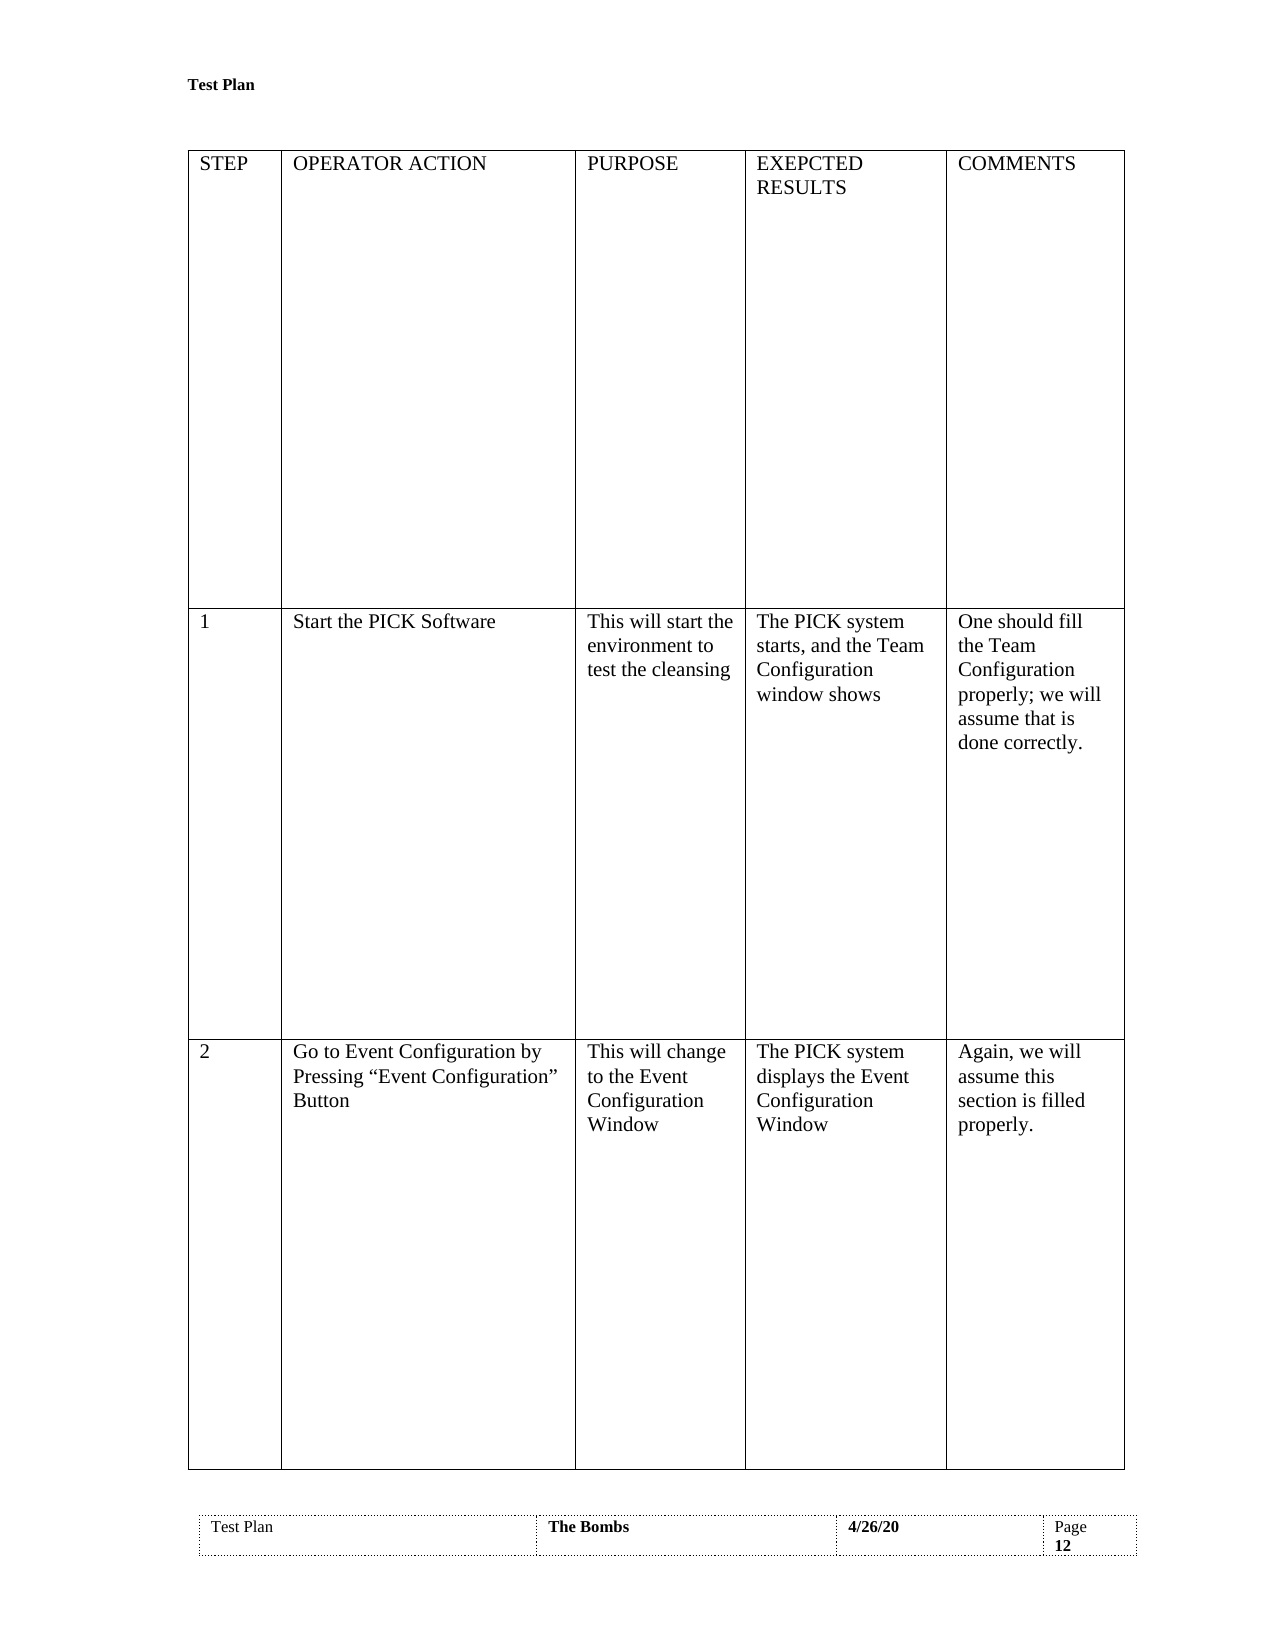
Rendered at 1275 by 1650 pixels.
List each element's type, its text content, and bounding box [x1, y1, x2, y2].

table_cell STEP [189, 151, 281, 608]
table_cell Go to Event Configuration by Pressing “Event Configuration” Button [282, 1040, 575, 1469]
table_cell The PICK system starts, and the Team Configuration window shows [746, 609, 946, 1038]
table_cell This will start the environment to test the cleansing [576, 609, 745, 1038]
table_cell One should fill the Team Configuration properly; we will assume that is done correctly. [947, 609, 1124, 1038]
table_cell Again, we will assume this section is filled properly. [947, 1040, 1124, 1469]
table_cell This will change to the Event Configuration Window [576, 1040, 745, 1469]
table_cell 1 [189, 609, 281, 1038]
table_cell PURPOSE [576, 151, 745, 608]
table_cell EXEPCTED RESULTS [746, 151, 946, 608]
table_cell COMMENTS [947, 151, 1124, 608]
table_cell The PICK system displays the Event Configuration Window [746, 1040, 946, 1469]
table_cell 2 [189, 1040, 281, 1469]
table_cell Start the PICK Software [282, 609, 575, 1038]
table_cell OPERATOR ACTION [282, 151, 575, 608]
